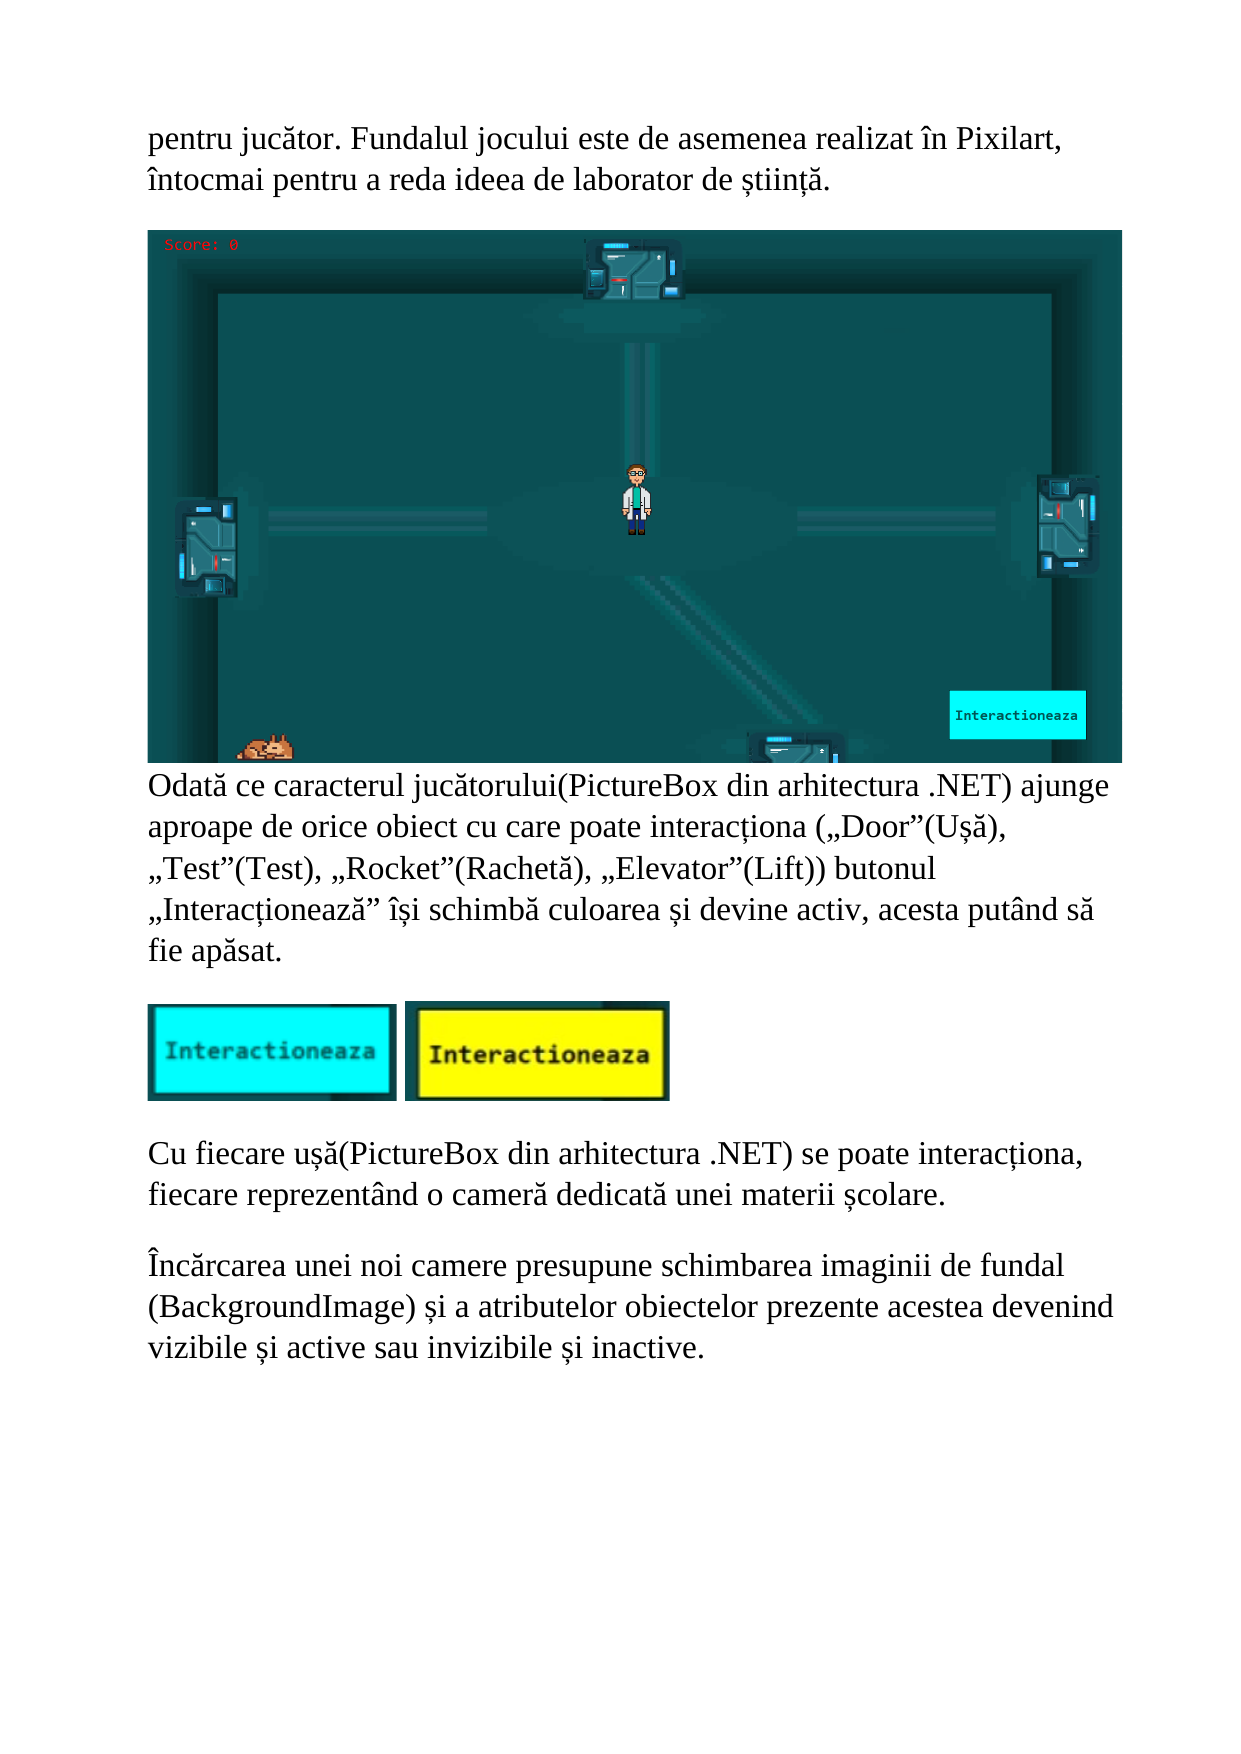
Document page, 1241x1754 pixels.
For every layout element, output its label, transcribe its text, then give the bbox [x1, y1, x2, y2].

picture [147, 230, 1123, 763]
text Odată ce caracterul jucătorului(PictureBox din arhitectura .NET) ajunge aproape de orice obiect cu care poate interacționa („Door”(Ușă), „Test”(Test), „Rocket”(Rachetă), „Elevator”(Lift)) butonul „Interacționează” își schimbă culoarea și devine activ, acesta putând să fie apăsat. [148, 763, 1122, 969]
text Încărcarea unei noi camere presupune schimbarea imaginii de fundal (BackgroundImage) și a atributelor obiectelor prezente acestea devenind vizibile și active sau invizibile și inactive. [148, 1245, 1122, 1366]
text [148, 118, 1122, 198]
text Cu fiecare ușă(PictureBox din arhitectura .NET) se poate interacționa, fiecare reprezentând o cameră dedicată unei materii școlare. [148, 1133, 1122, 1213]
picture [405, 1001, 670, 1101]
picture [147, 1004, 397, 1101]
